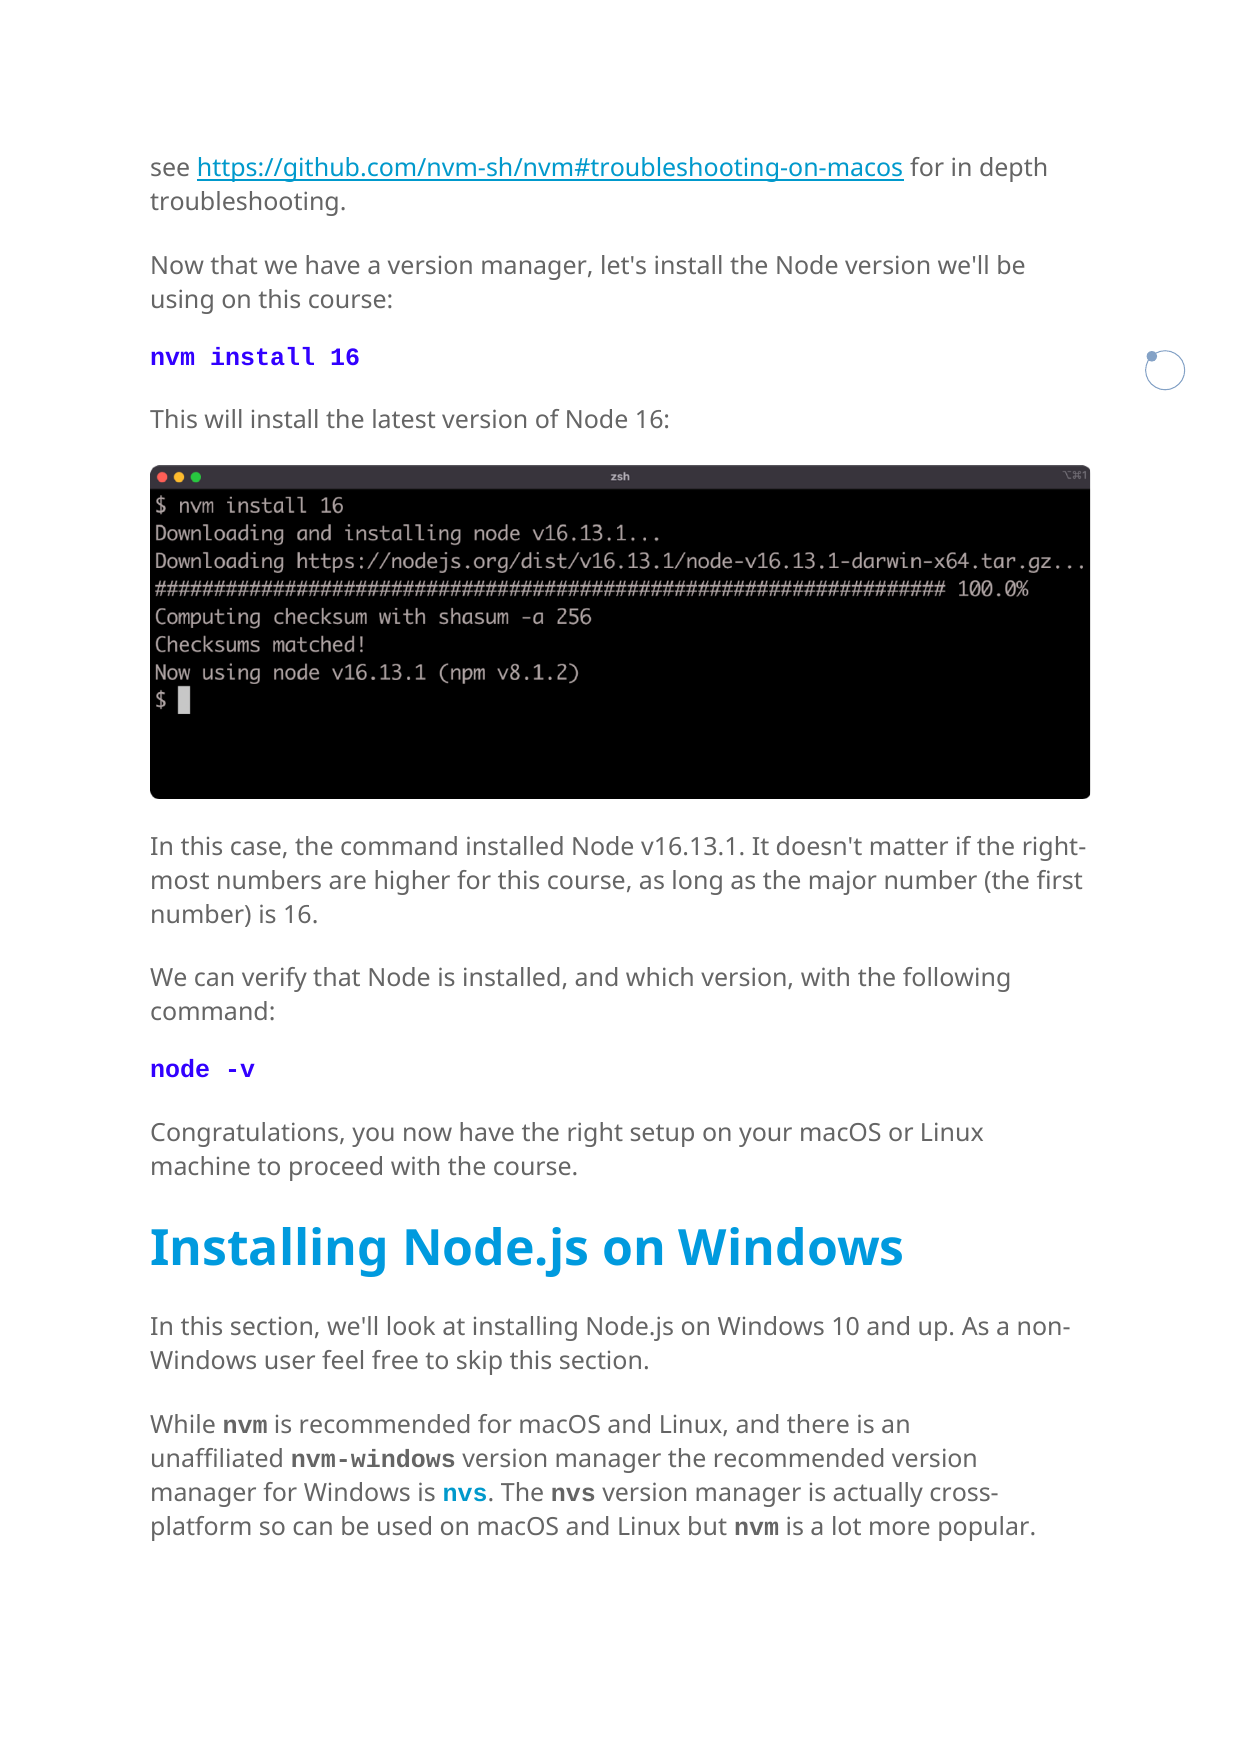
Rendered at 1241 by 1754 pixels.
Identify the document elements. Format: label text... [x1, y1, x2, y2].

text While nvm is recommended for macOS and Linux, and there is an unaffiliated nvm-windows version manager the recommended version manager for Windows is nvs. The nvs version manager is actually cross-platform so can be used on macOS and Linux but nvm is a lot more popular. [150, 1406, 1090, 1543]
text In this section, we'll look at installing Node.js on Windows 10 and up. As a non-Windows user feel free to skip this section. [150, 1309, 1090, 1377]
text nvm install 16 [150, 344, 1090, 373]
text In this case, the command installed Node v16.13.1. It doesn't matter if the right-most numbers are higher for this course, as long as the major number (the first number) is 16. [150, 828, 1090, 930]
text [150, 150, 1090, 218]
text Now that we have a version manager, let's install the Node version we'll be using on this course: [150, 247, 1090, 315]
text This will install the latest version of Node 16: [150, 402, 1090, 436]
picture [150, 465, 1091, 799]
text Congratulations, you now have the right setup on your macOS or Linux machine to proceed with the course. [150, 1114, 1090, 1182]
text We can verify that Node is installed, and which version, with the following command: [150, 959, 1090, 1028]
subtitle Installing Node.js on Windows [150, 1212, 1090, 1280]
text node -v [150, 1057, 1090, 1085]
